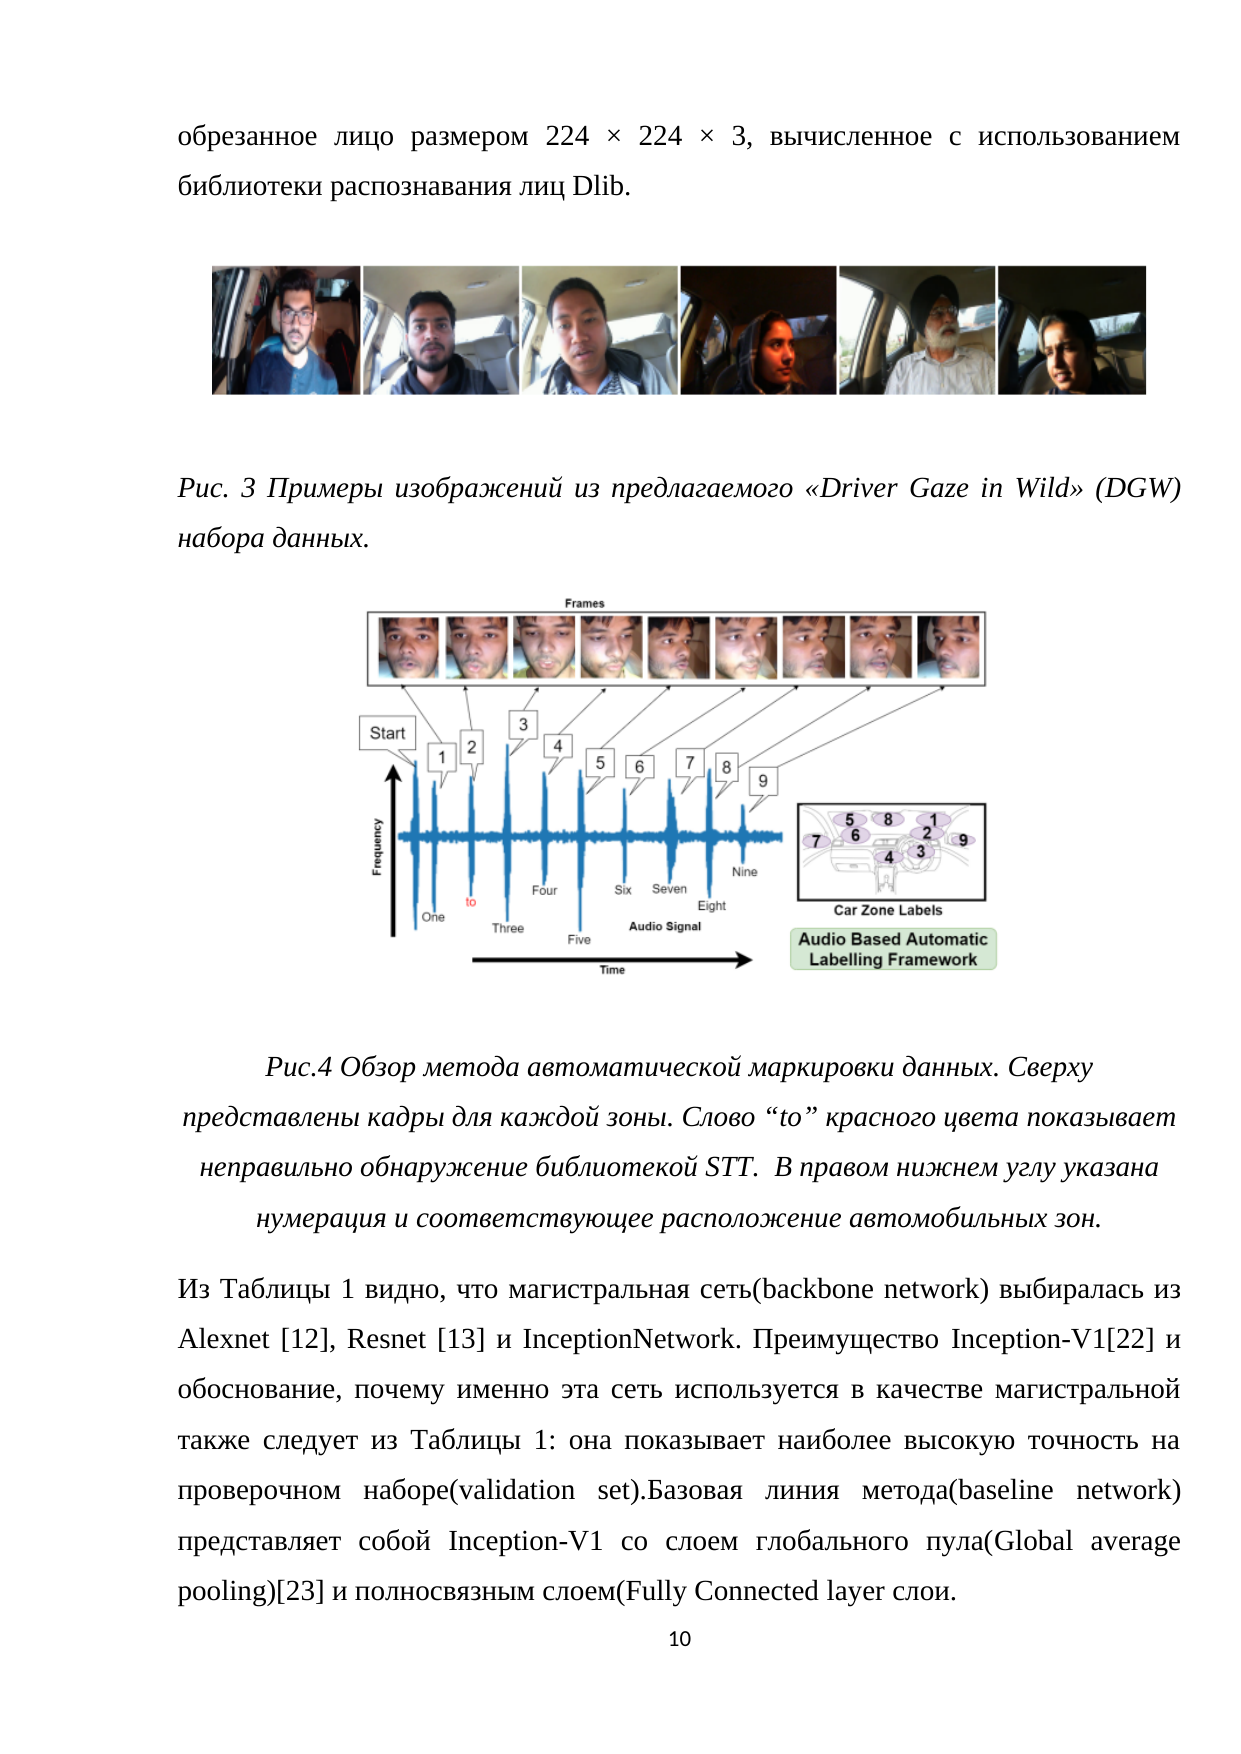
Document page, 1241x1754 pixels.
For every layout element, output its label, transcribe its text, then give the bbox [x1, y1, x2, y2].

text Из Таблицы 1 видно, что магистральная сеть(backbone network) выбиралась из Alexnet [12], Resnet [13] и InceptionNetwork. Преимущество Inception-V1[22] и обоснование, почему именно эта сеть используется в качестве магистральной также следует из Таблицы 1: она показывает наиболее высокую точность на проверочном наборе(validation set).Базовая линия метода(baseline network) представляет собой Inception-V1 со слоем глобального пула(Global average pooling)[23] и полносвязным слоем(Fully Connected layer слои. [177, 1271, 1181, 1606]
picture [351, 591, 1007, 982]
picture [212, 264, 1147, 396]
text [177, 118, 1181, 202]
